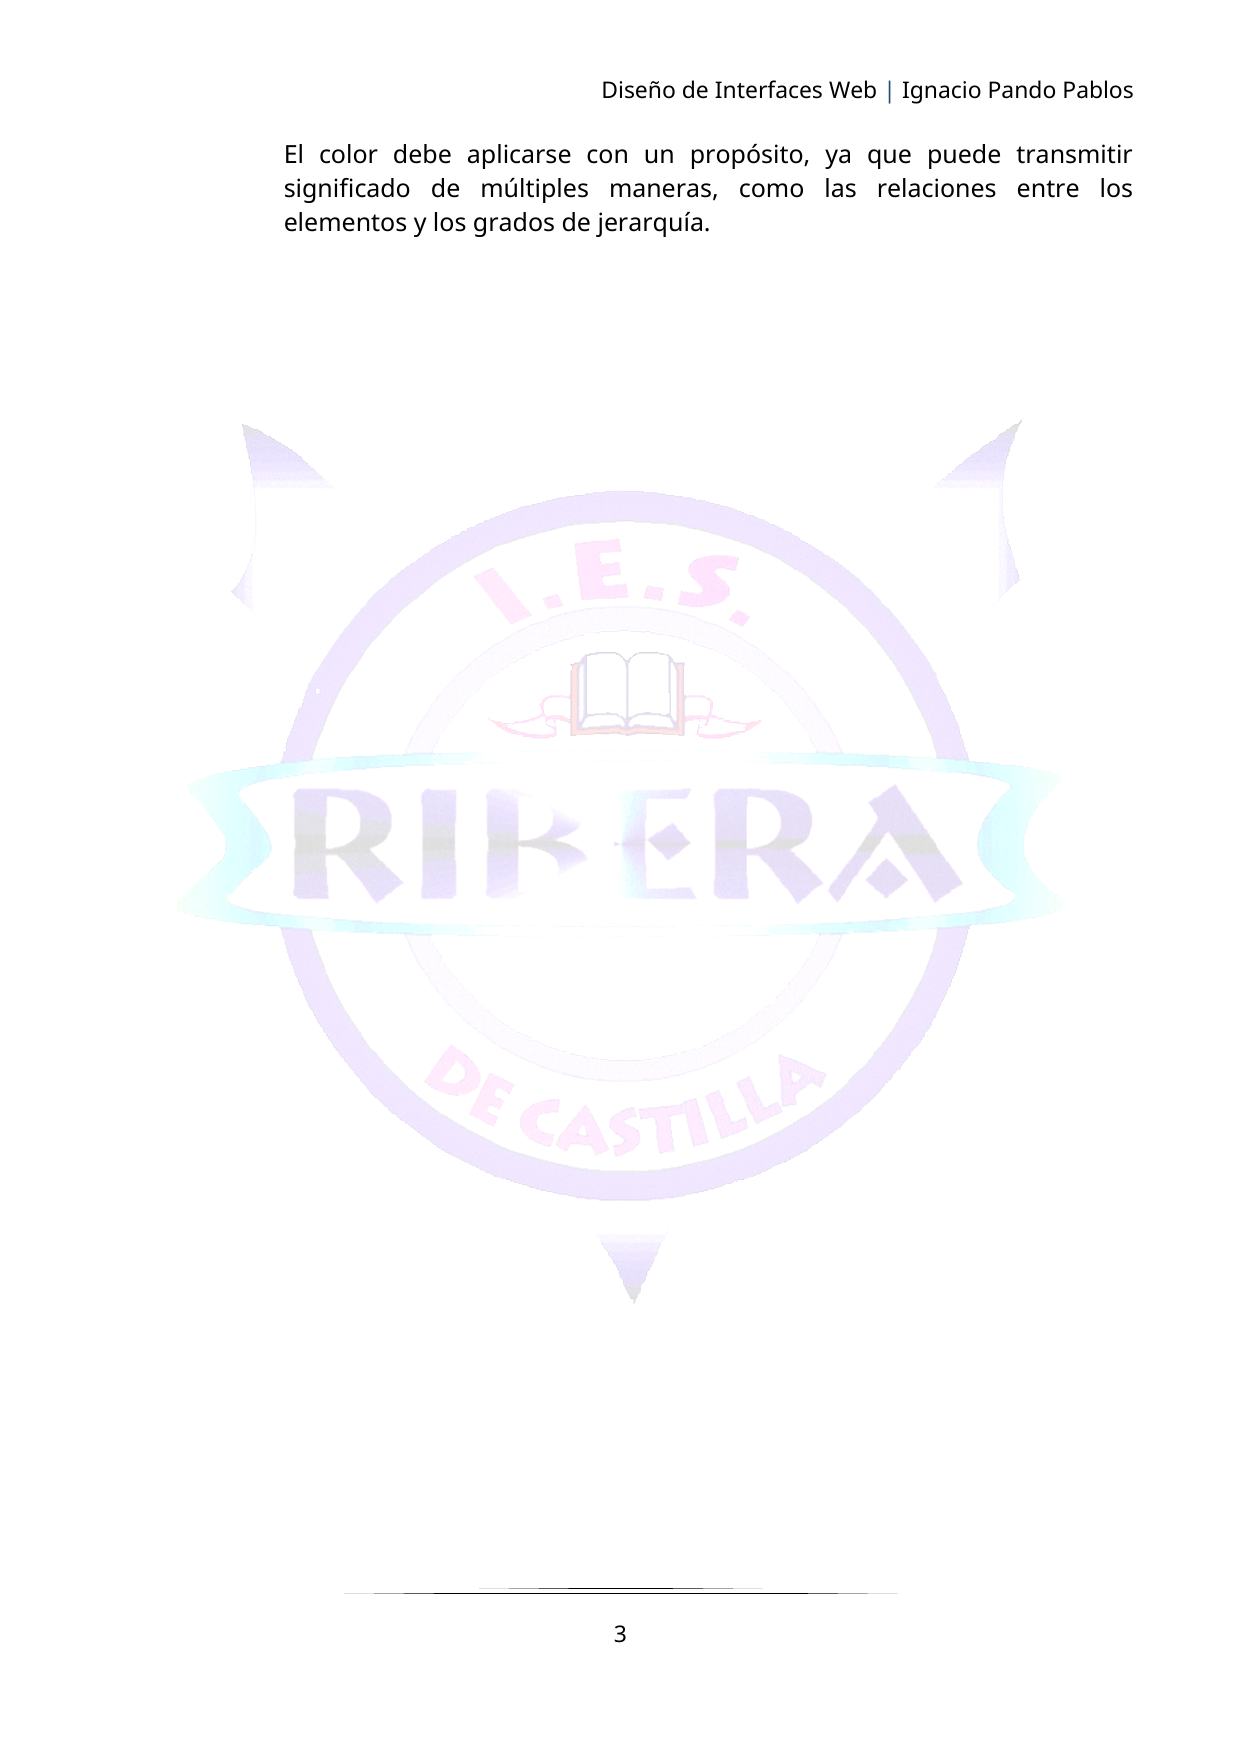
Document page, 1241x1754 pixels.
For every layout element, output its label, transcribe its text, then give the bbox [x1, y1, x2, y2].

text El color debe aplicarse con un propósito, ya que puede transmitir significado de múltiples maneras, como las relaciones entre los elementos y los grados de jerarquía. [283, 136, 1134, 238]
